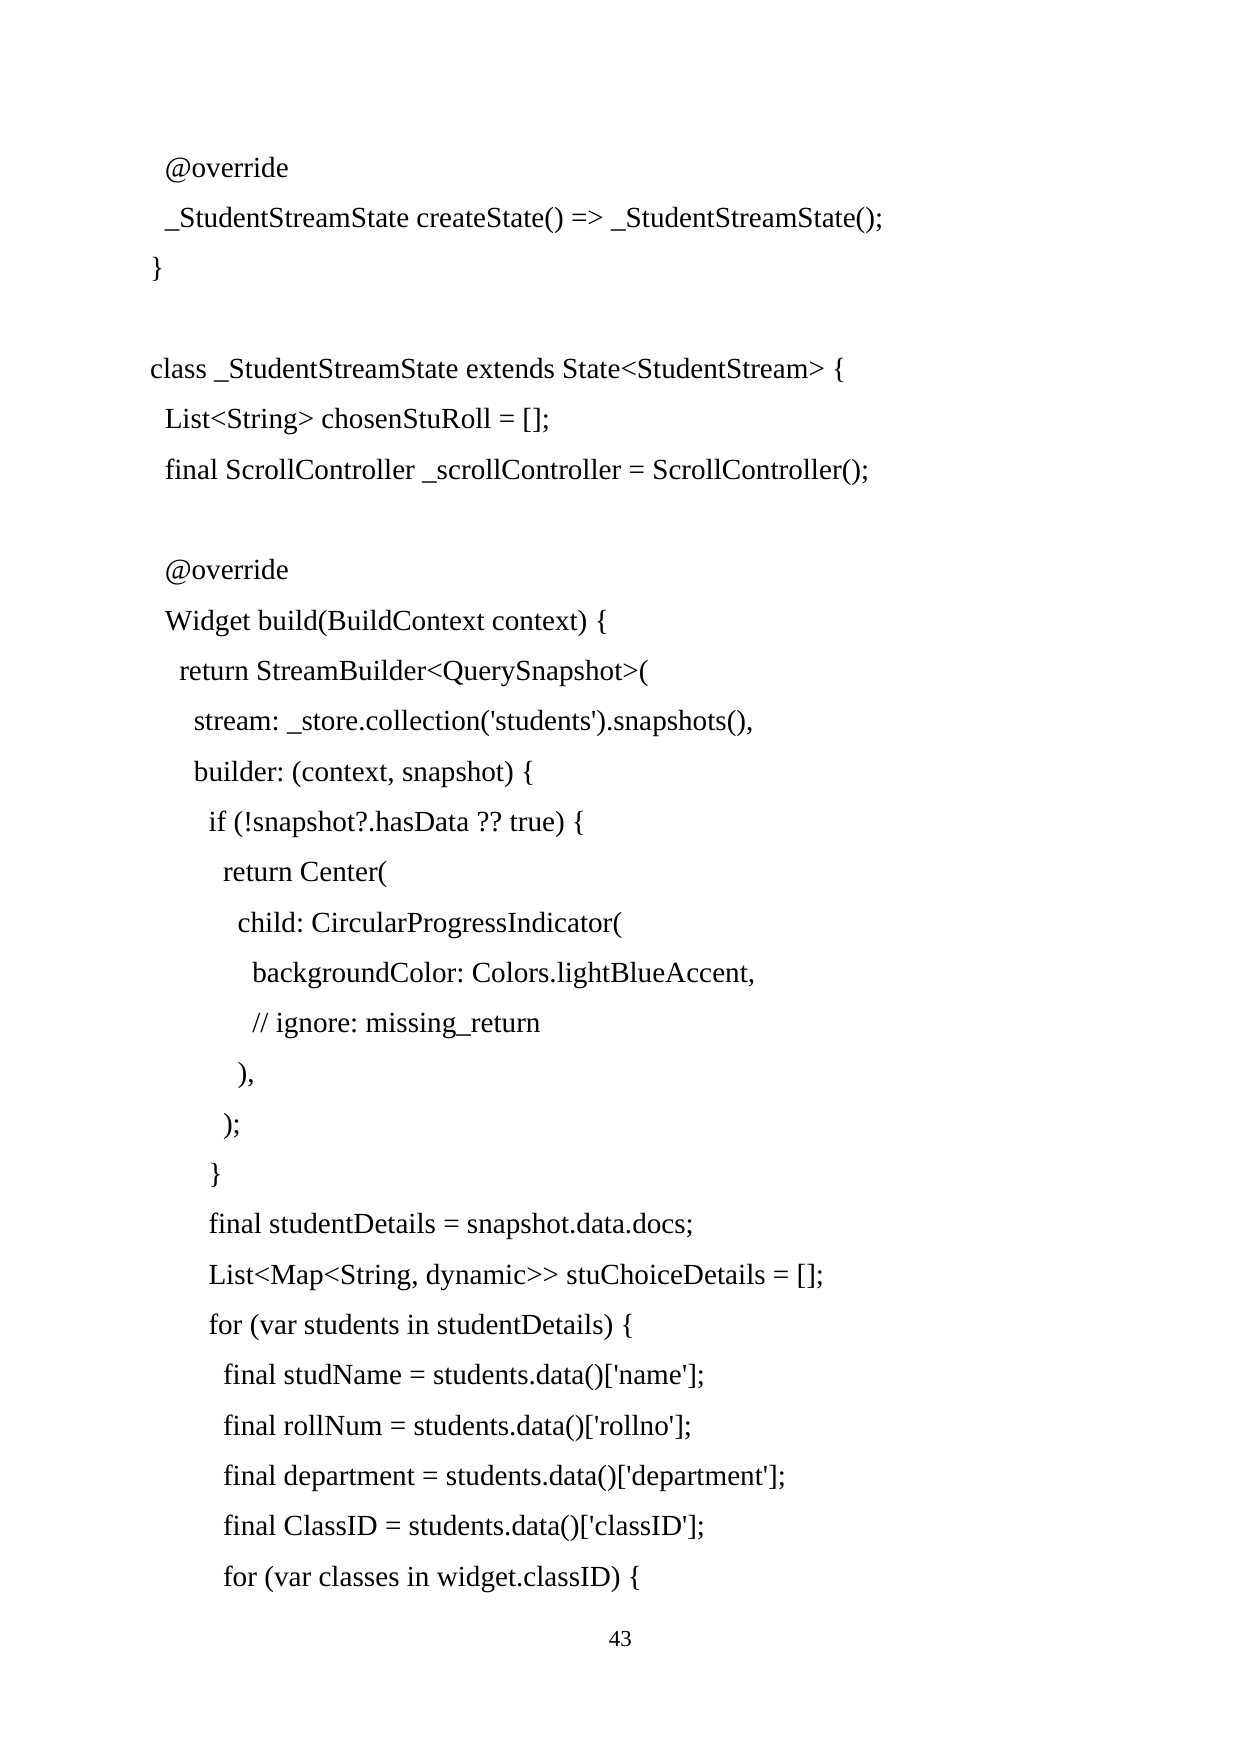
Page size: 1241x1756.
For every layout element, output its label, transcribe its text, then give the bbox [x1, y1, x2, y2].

text final ScrollController _scrollController = ScrollController(); [150, 452, 1090, 485]
text List<String> chosenStuRoll = []; [150, 402, 1090, 435]
text _StudentStreamState createState() => _StudentStreamState(); [150, 200, 1090, 234]
text List<Map<String, dynamic>> stuChoiceDetails = []; [150, 1257, 1090, 1290]
text return Center( [150, 854, 1090, 888]
text Widget build(BuildContext context) { [150, 603, 1090, 636]
text final ClassID = students.data()['classID']; [150, 1508, 1090, 1542]
text backgroundColor: Colors.lightBlueAccent, [150, 955, 1090, 988]
text } [150, 251, 1090, 284]
text ); [150, 1106, 1090, 1139]
text for (var classes in widget.classID) { [150, 1559, 1090, 1592]
text final department = students.data()['department']; [150, 1458, 1090, 1492]
text child: CircularProgressIndicator( [150, 905, 1090, 938]
text stream: _store.collection('students').snapshots(), [150, 703, 1090, 737]
text @override [150, 150, 1090, 183]
text final studName = students.data()['name']; [150, 1357, 1090, 1391]
text return StreamBuilder<QuerySnapshot>( [150, 653, 1090, 687]
text for (var students in studentDetails) { [150, 1307, 1090, 1341]
text } [150, 1156, 1090, 1190]
text ), [150, 1056, 1090, 1089]
text // ignore: missing_return [150, 1005, 1090, 1039]
text builder: (context, snapshot) { [150, 754, 1090, 787]
text final studentDetails = snapshot.data.docs; [150, 1207, 1090, 1240]
text @override [150, 552, 1090, 586]
text if (!snapshot?.hasData ?? true) { [150, 804, 1090, 838]
text final rollNum = students.data()['rollno']; [150, 1408, 1090, 1441]
text class _StudentStreamState extends State<StudentStream> { [150, 351, 1090, 385]
